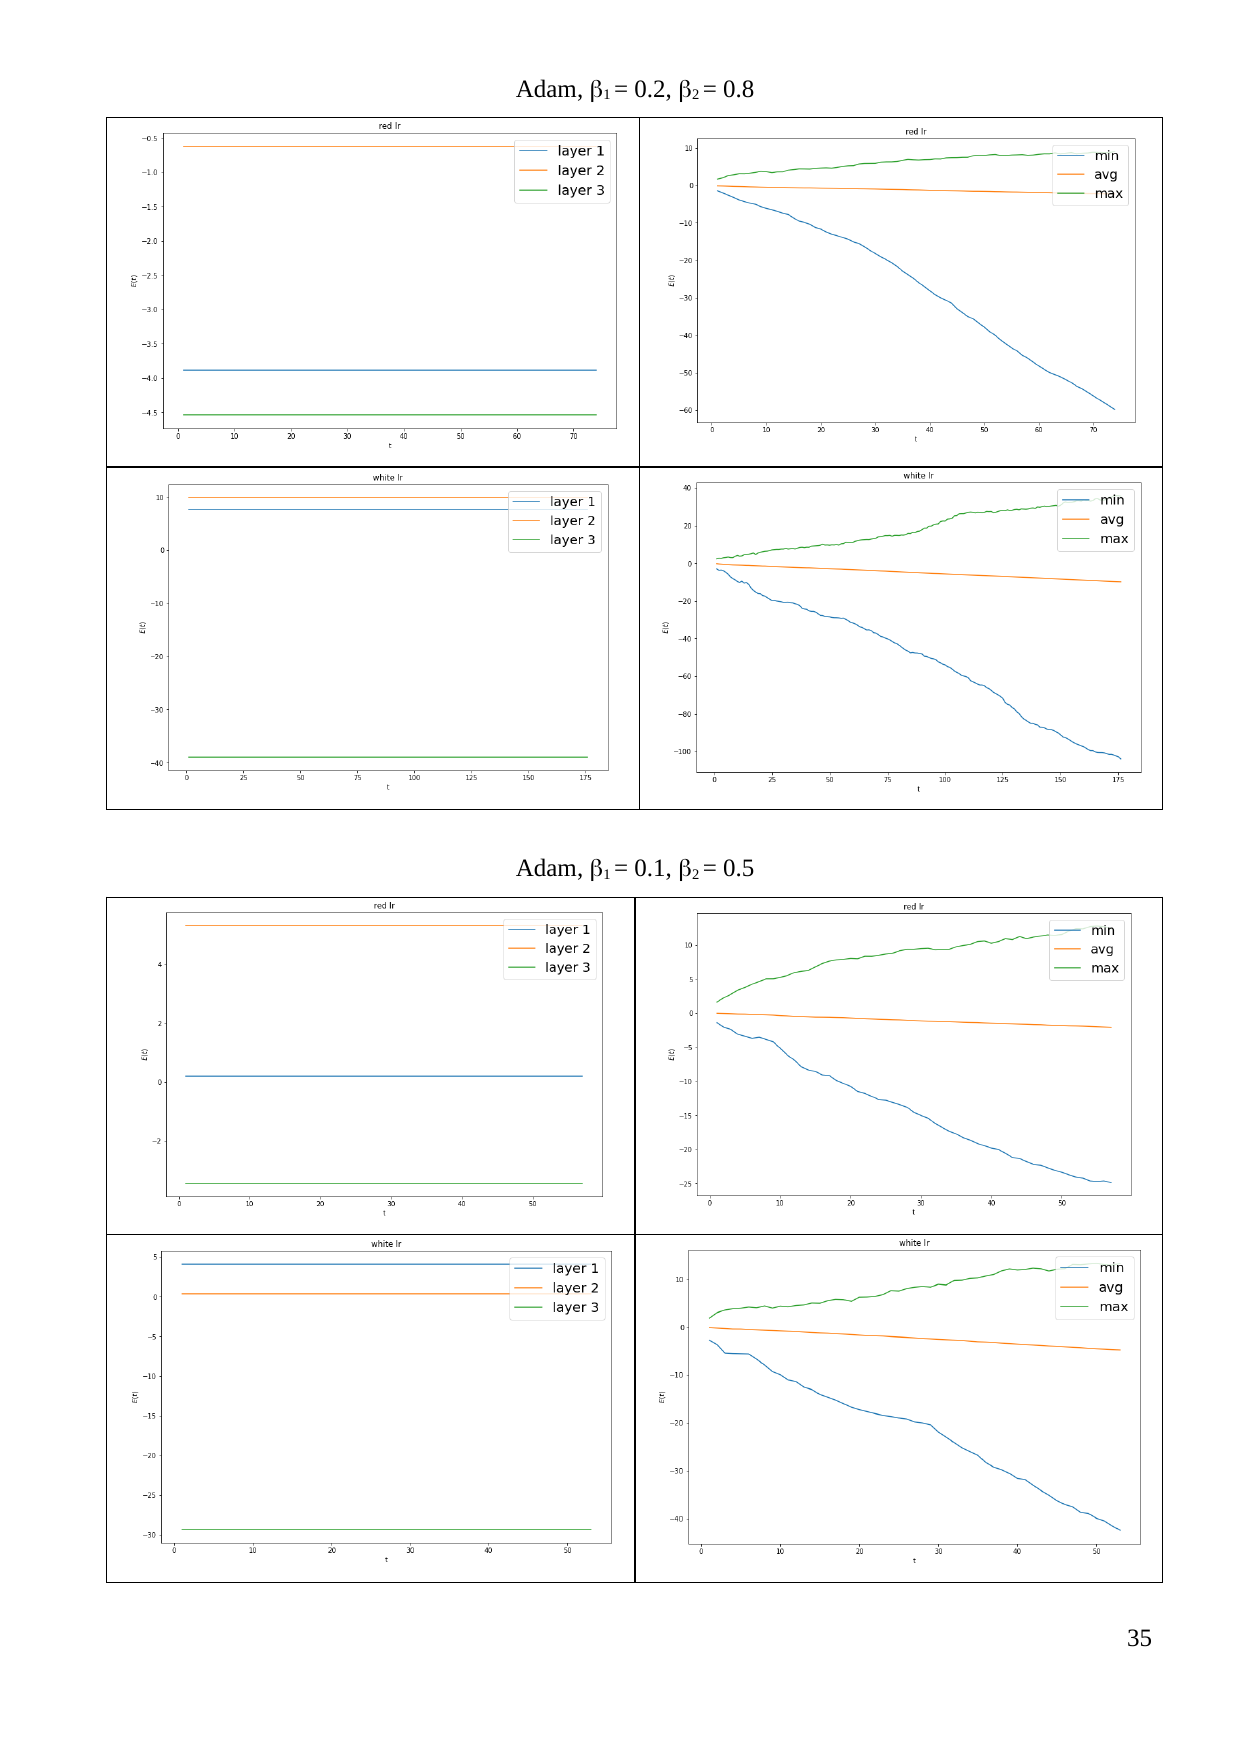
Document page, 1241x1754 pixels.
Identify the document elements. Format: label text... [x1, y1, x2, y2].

picture [136, 897, 606, 1221]
table_header [636, 898, 1162, 1233]
table_header [107, 118, 639, 466]
table_cell [636, 1235, 1162, 1582]
text Adam, 1 = 0.2, 2 = 0.8 [118, 74, 1152, 103]
table_cell [107, 1235, 634, 1582]
picture [663, 124, 1139, 447]
table_header [107, 898, 634, 1233]
picture [653, 1234, 1145, 1569]
picture [134, 469, 612, 795]
table_cell [107, 468, 639, 809]
picture [125, 118, 621, 454]
text Adam, 1 = 0.1, 2 = 0.5 [118, 853, 1152, 882]
picture [126, 1235, 615, 1568]
table_header [640, 118, 1162, 466]
picture [657, 467, 1145, 797]
table_cell [640, 468, 1162, 809]
picture [663, 898, 1135, 1220]
